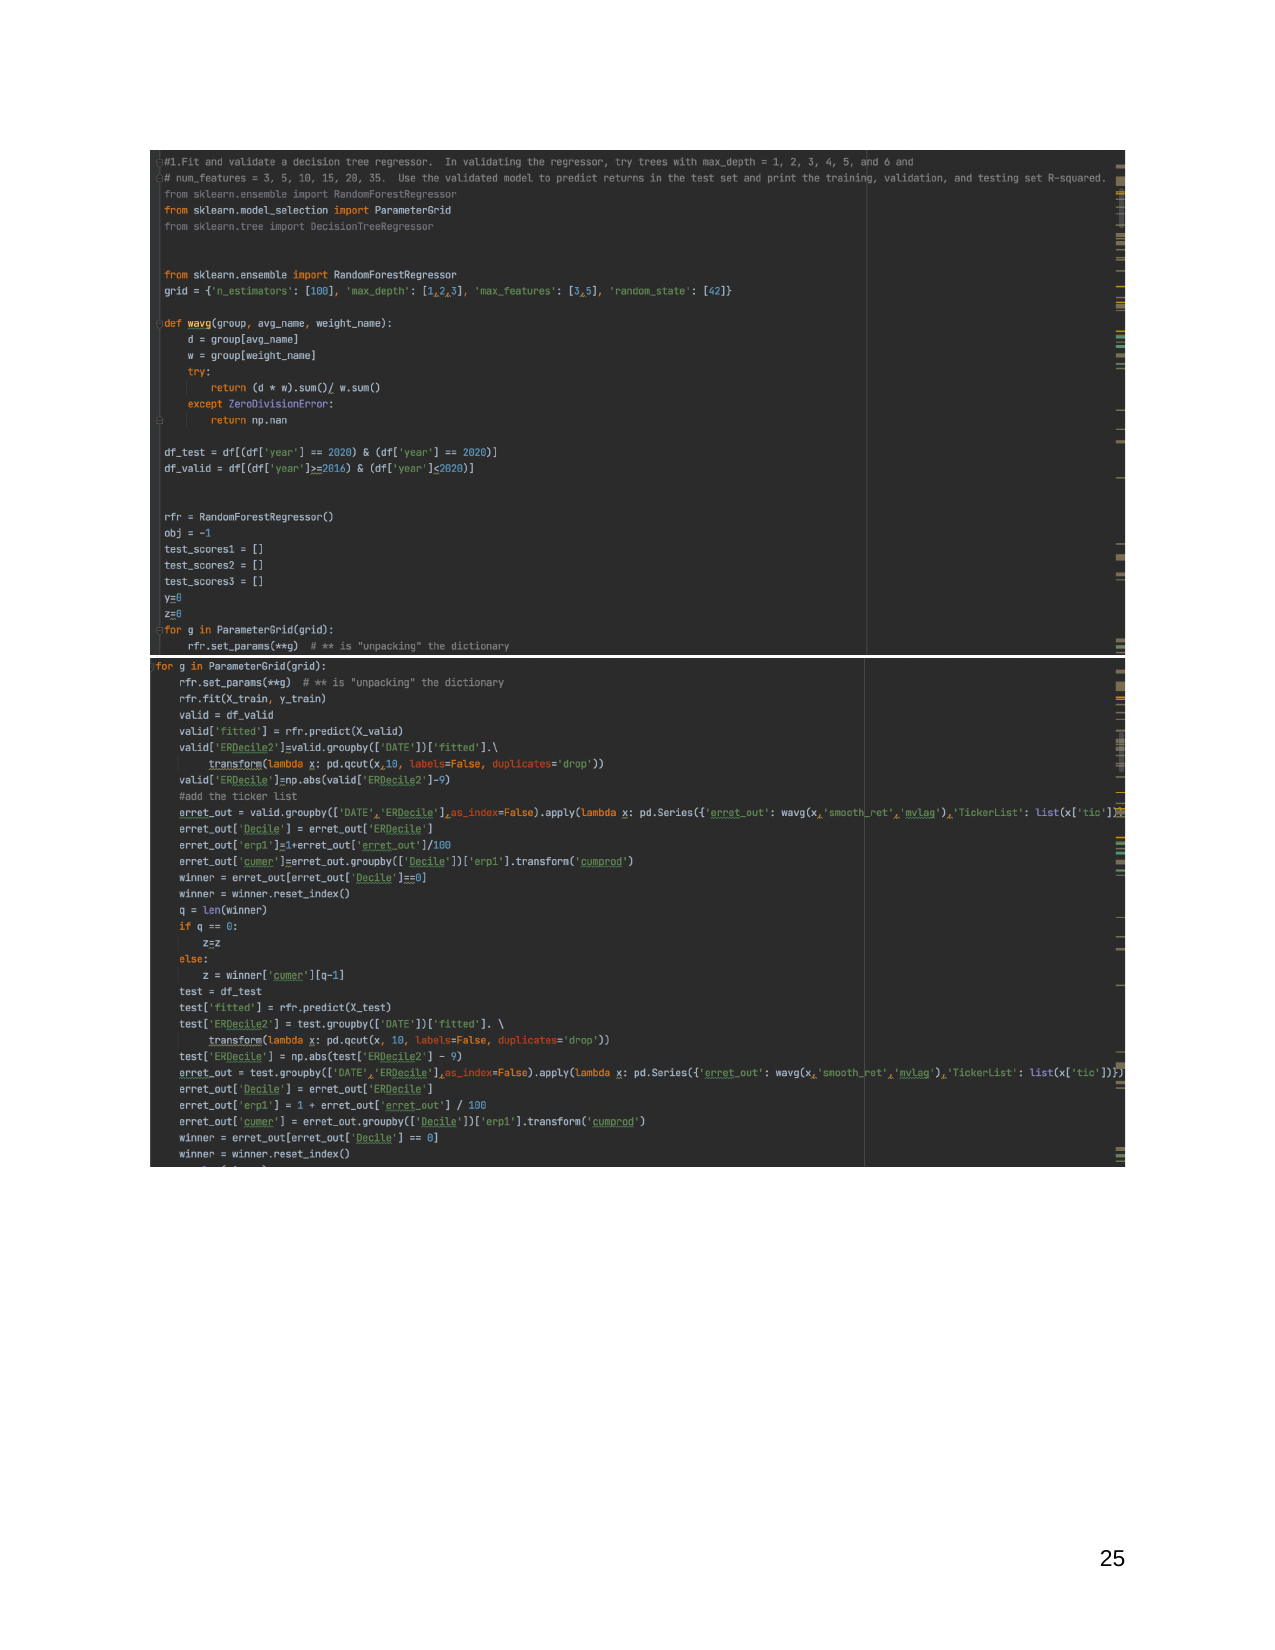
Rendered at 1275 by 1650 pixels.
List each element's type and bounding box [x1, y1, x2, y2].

picture [150, 658, 1125, 1167]
picture [150, 150, 1125, 655]
